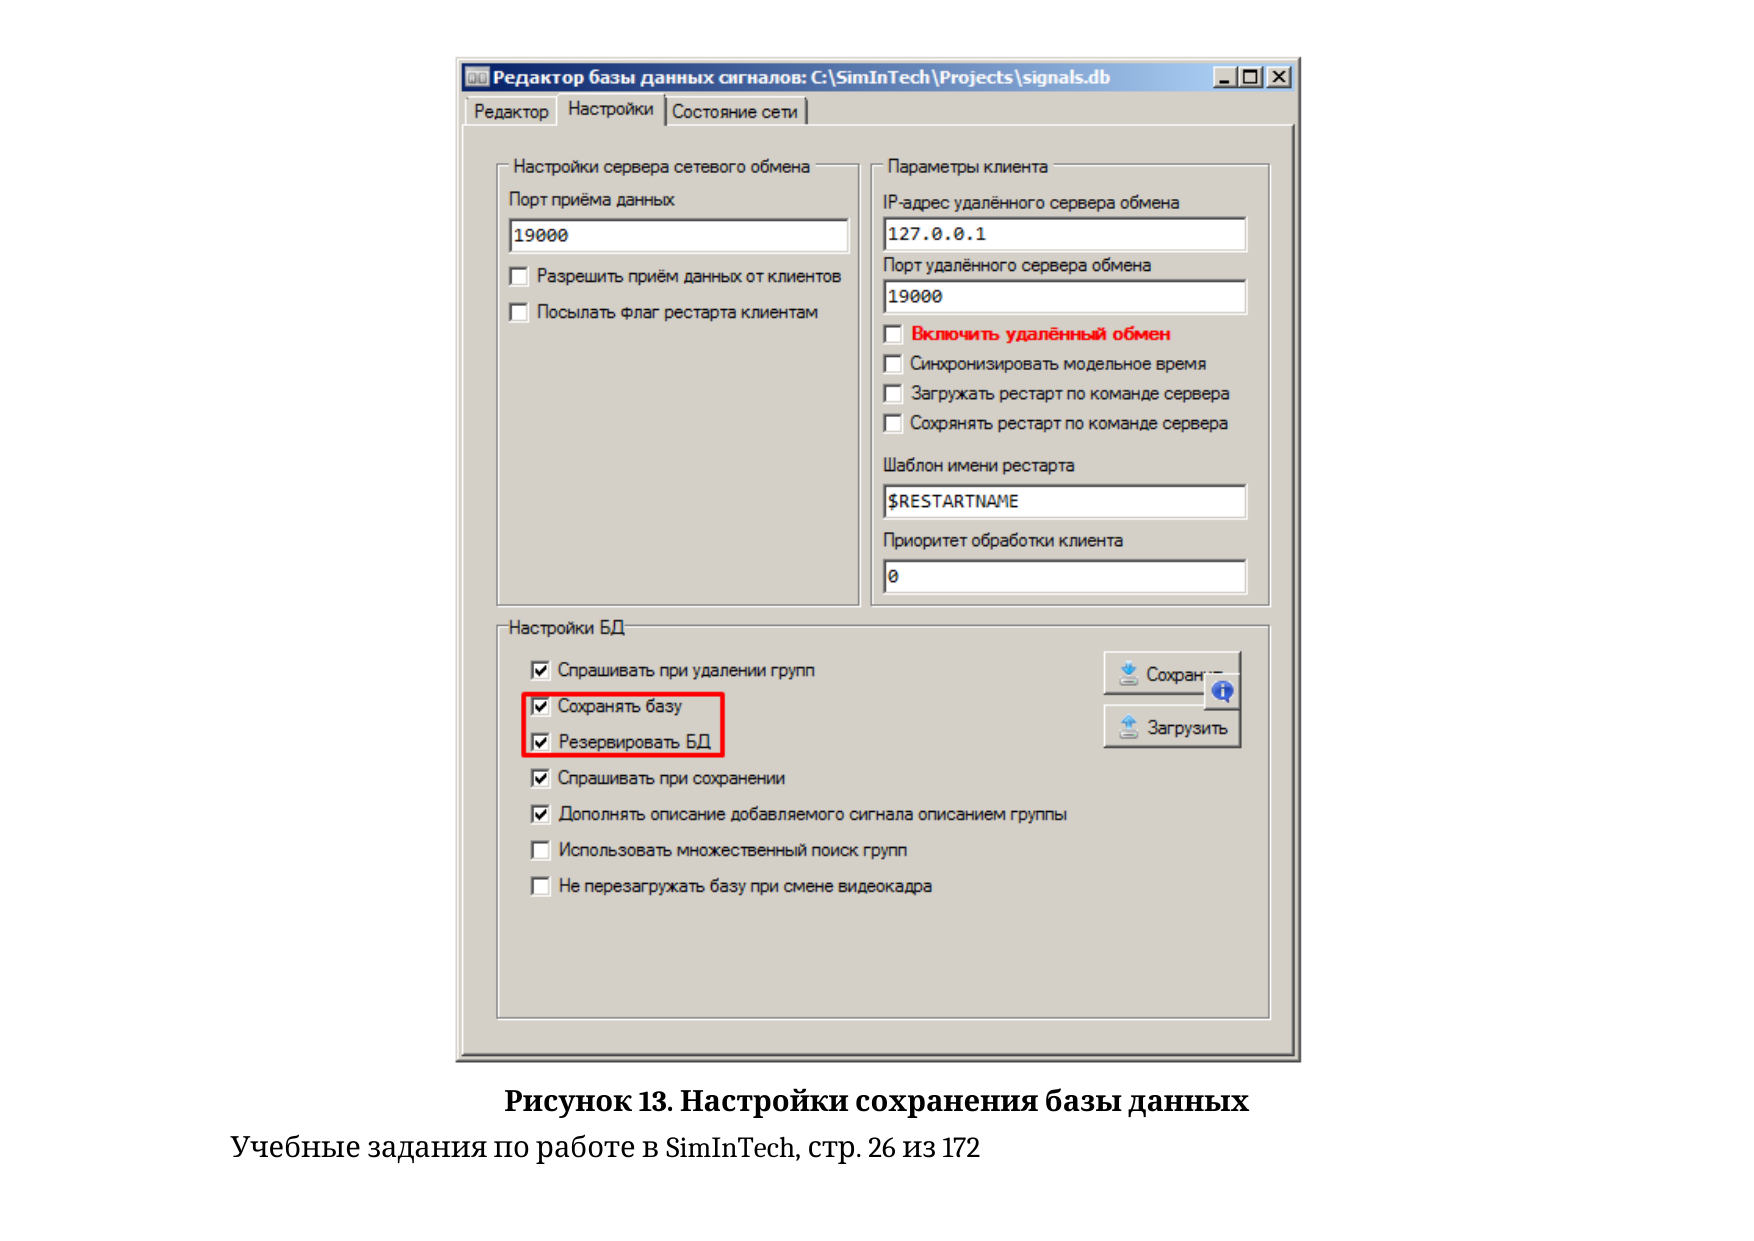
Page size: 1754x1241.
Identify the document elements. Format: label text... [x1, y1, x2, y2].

text Рисунок 13. Настройки сохранения базы данных [118, 1085, 1636, 1119]
picture [448, 51, 1306, 1069]
